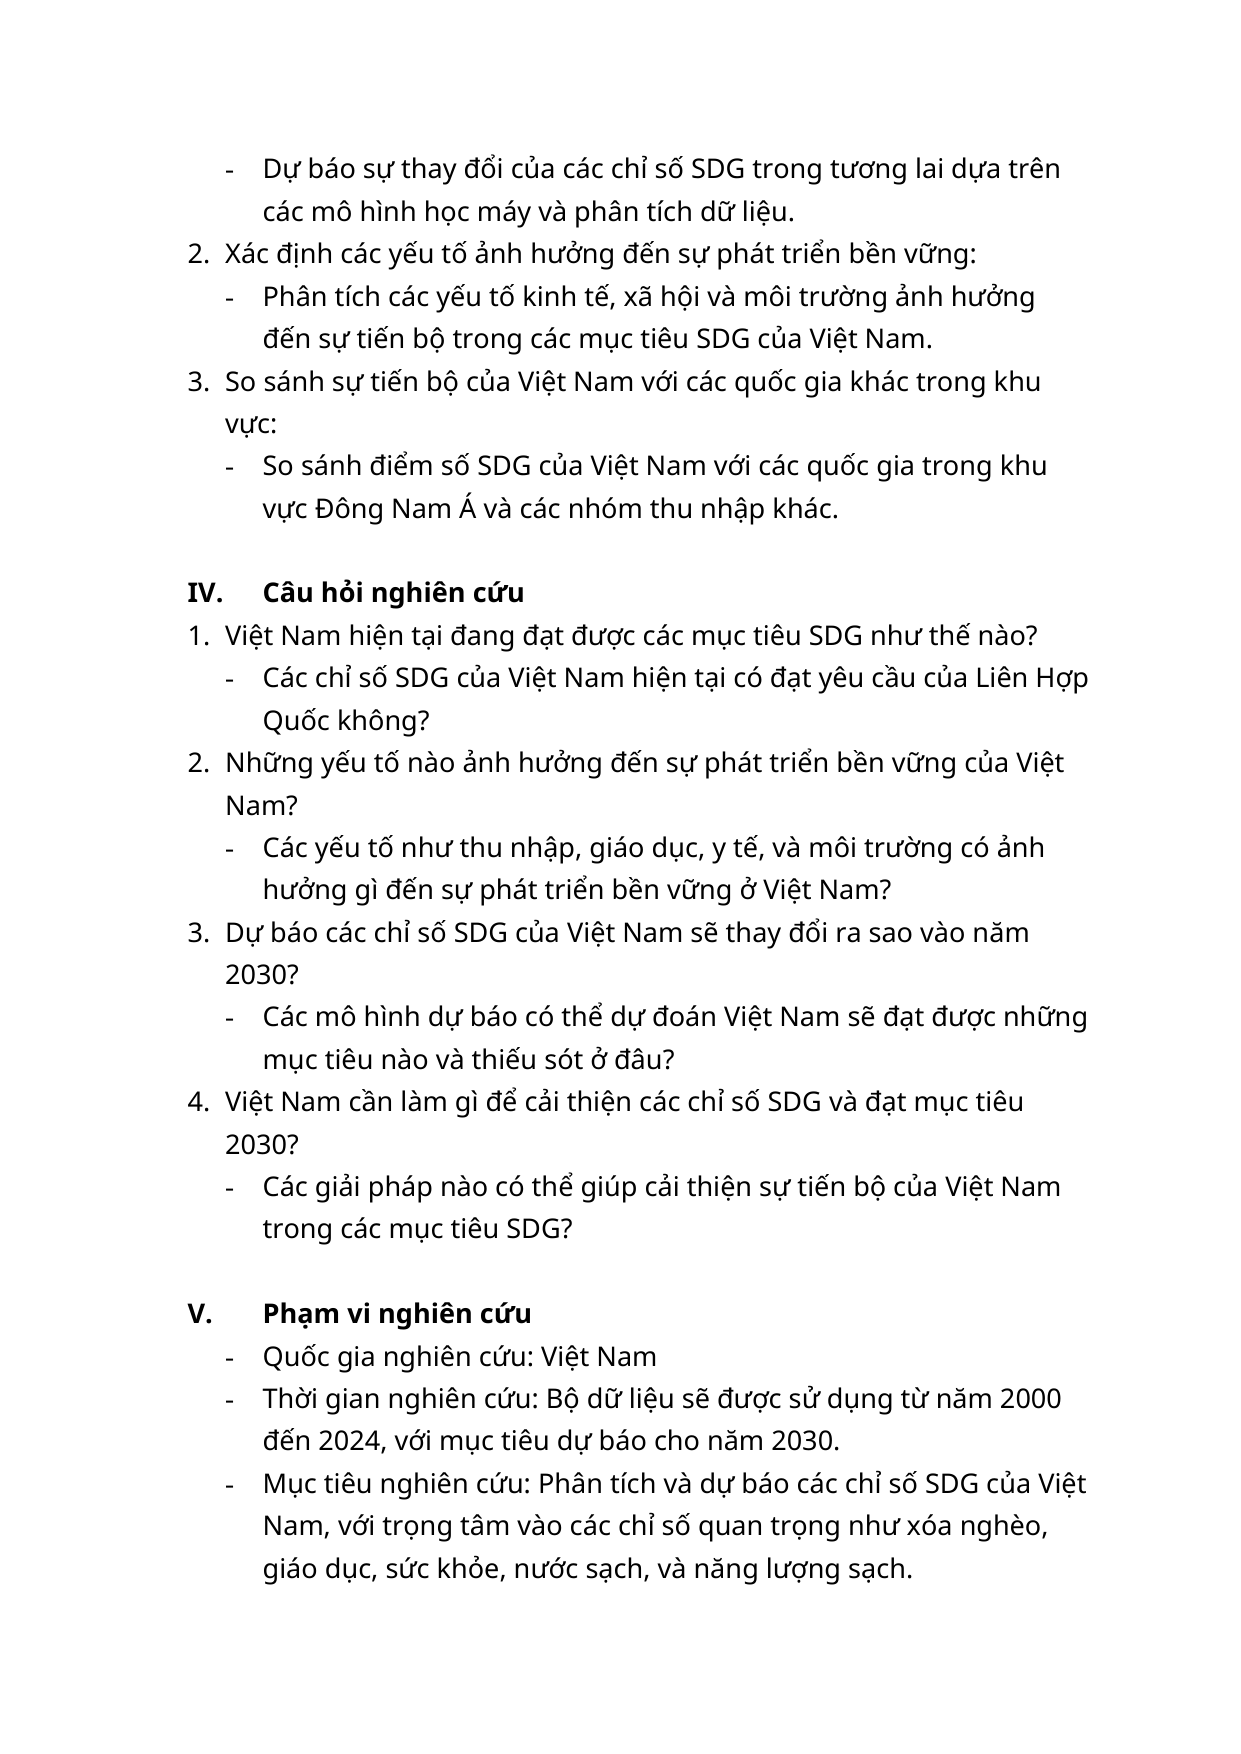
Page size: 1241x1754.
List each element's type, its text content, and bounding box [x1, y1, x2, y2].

list Mục tiêu nghiên cứu: Phân tích và dự báo các chỉ số SDG của Việt Nam, với trọng tâm vào các chỉ số quan trọng như xóa nghèo, giáo dục, sức khỏe, nước sạch, và năng lượng sạch. [225, 1464, 1090, 1586]
list Quốc gia nghiên cứu: Việt Nam [225, 1337, 1090, 1374]
list So sánh sự tiến bộ của Việt Nam với các quốc gia khác trong khu vực: [187, 362, 1090, 441]
list Các mô hình dự báo có thể dự đoán Việt Nam sẽ đạt được những mục tiêu nào và thiếu sót ở đâu? [225, 998, 1090, 1077]
list Các chỉ số SDG của Việt Nam hiện tại có đạt yêu cầu của Liên Hợp Quốc không? [225, 659, 1090, 738]
list Thời gian nghiên cứu: Bộ dữ liệu sẽ được sử dụng từ năm 2000 đến 2024, với mục tiêu dự báo cho năm 2030. [225, 1379, 1090, 1459]
list Dự báo sự thay đổi của các chỉ số SDG trong tương lai dựa trên các mô hình học máy và phân tích dữ liệu. [225, 150, 1090, 229]
list Phạm vi nghiên cứu [187, 1295, 1090, 1332]
list Dự báo các chỉ số SDG của Việt Nam sẽ thay đổi ra sao vào năm 2030? [187, 913, 1090, 992]
list Những yếu tố nào ảnh hưởng đến sự phát triển bền vững của Việt Nam? [187, 743, 1090, 823]
list Việt Nam cần làm gì để cải thiện các chỉ số SDG và đạt mục tiêu 2030? [187, 1083, 1090, 1162]
list Các yếu tố như thu nhập, giáo dục, y tế, và môi trường có ảnh hưởng gì đến sự phát triển bền vững ở Việt Nam? [225, 828, 1090, 908]
list Việt Nam hiện tại đang đạt được các mục tiêu SDG như thế nào? [187, 616, 1090, 653]
list Phân tích các yếu tố kinh tế, xã hội và môi trường ảnh hưởng đến sự tiến bộ trong các mục tiêu SDG của Việt Nam. [225, 277, 1090, 356]
list Các giải pháp nào có thể giúp cải thiện sự tiến bộ của Việt Nam trong các mục tiêu SDG? [225, 1167, 1090, 1247]
list So sánh điểm số SDG của Việt Nam với các quốc gia trong khu vực Đông Nam Á và các nhóm thu nhập khác. [225, 447, 1090, 526]
list Câu hỏi nghiên cứu [187, 574, 1090, 611]
list Xác định các yếu tố ảnh hưởng đến sự phát triển bền vững: [187, 235, 1090, 272]
